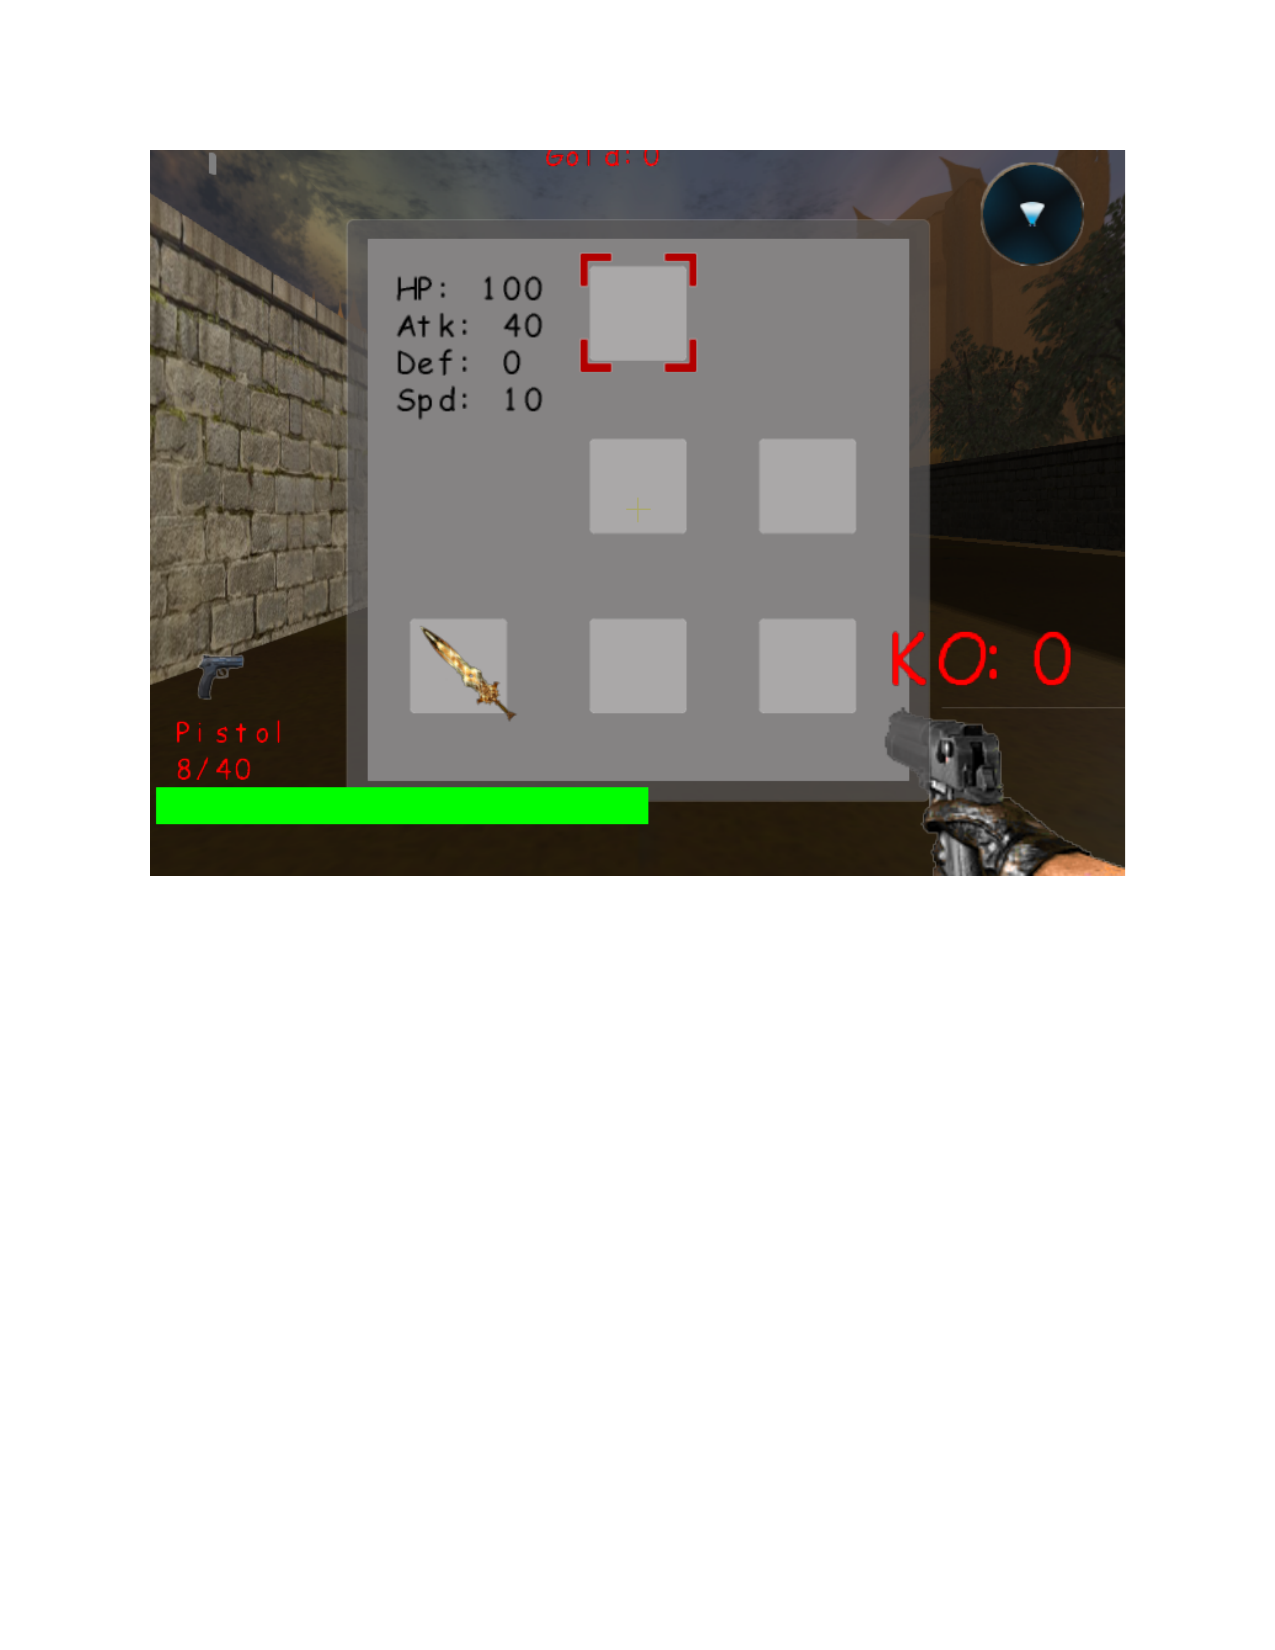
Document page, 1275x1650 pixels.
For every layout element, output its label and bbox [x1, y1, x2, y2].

picture [150, 150, 1125, 876]
